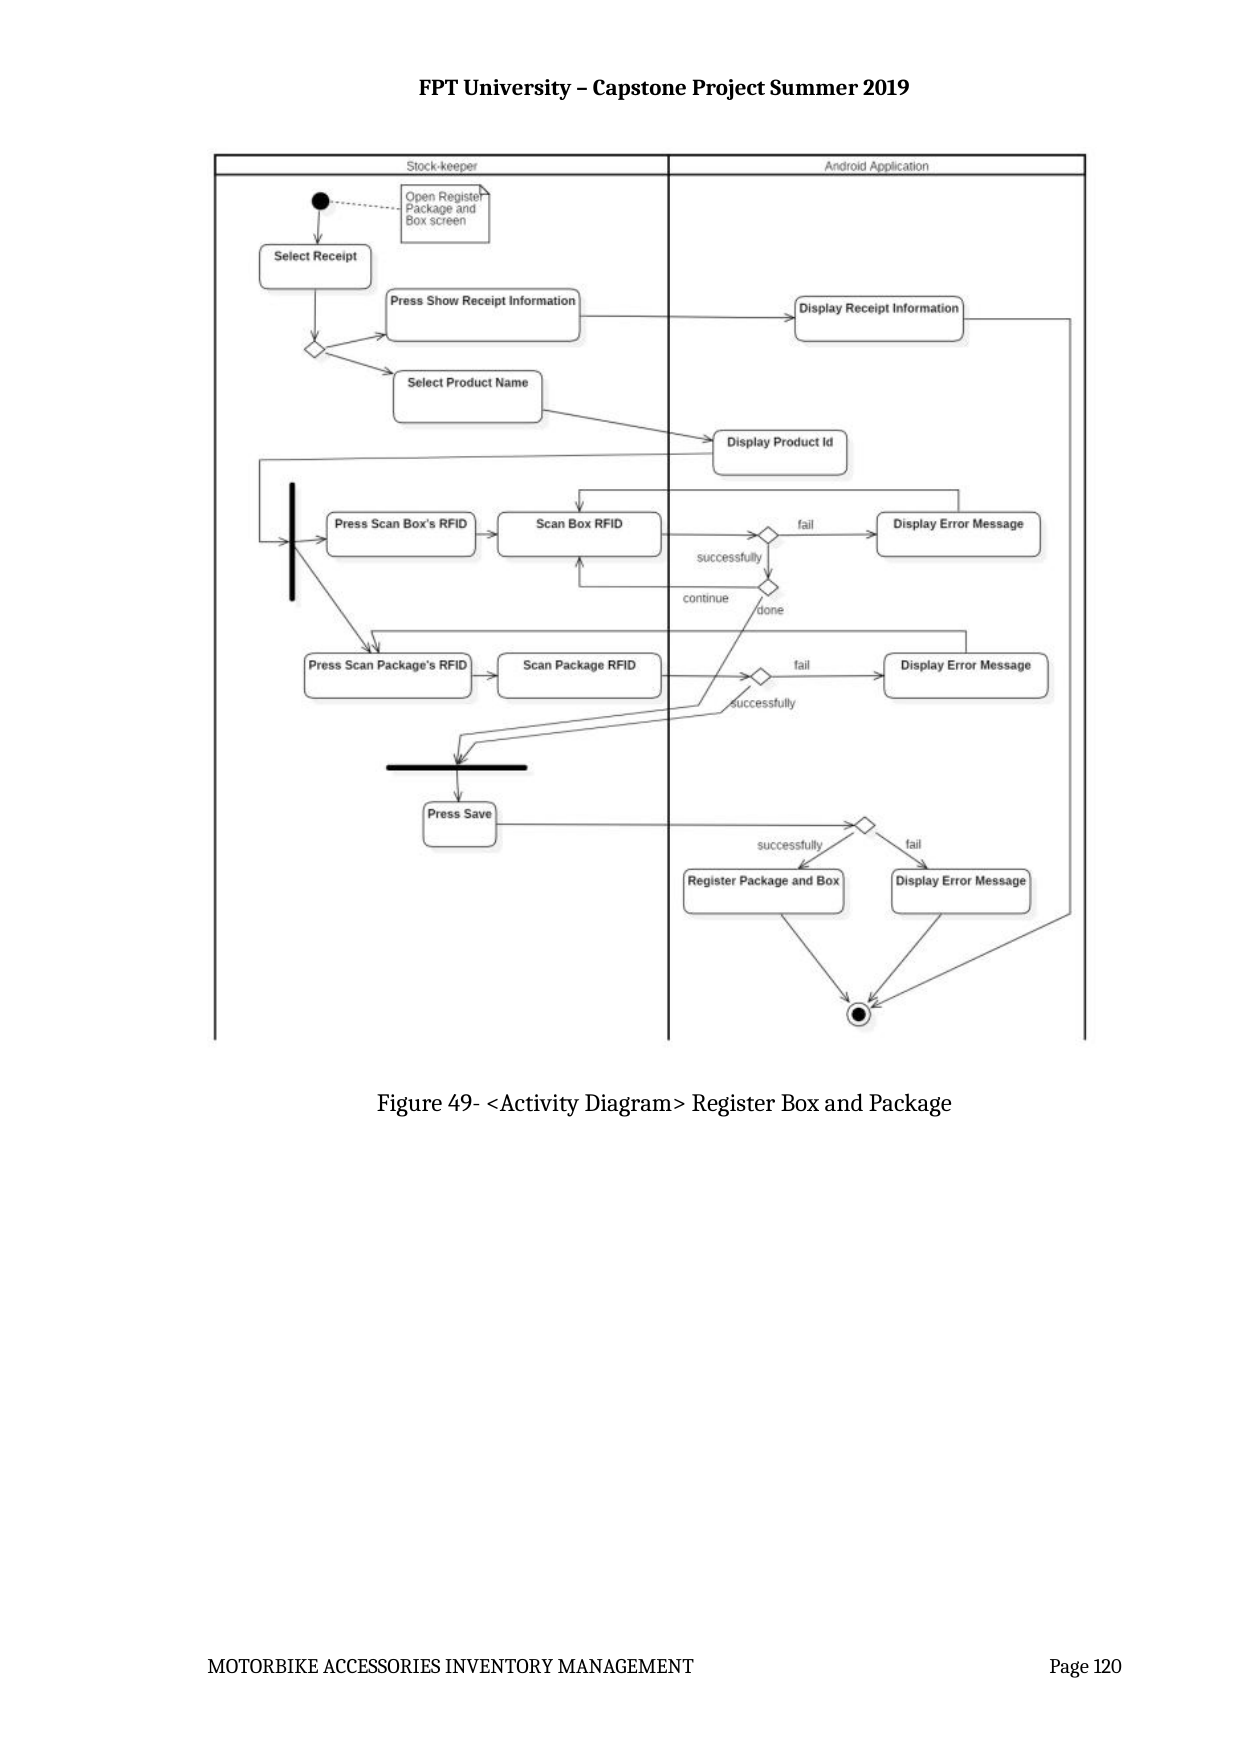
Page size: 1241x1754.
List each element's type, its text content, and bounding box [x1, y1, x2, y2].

text Figure 68- <Activity Diagram> Register Box and Package [207, 1089, 1122, 1118]
picture [207, 147, 1122, 1077]
